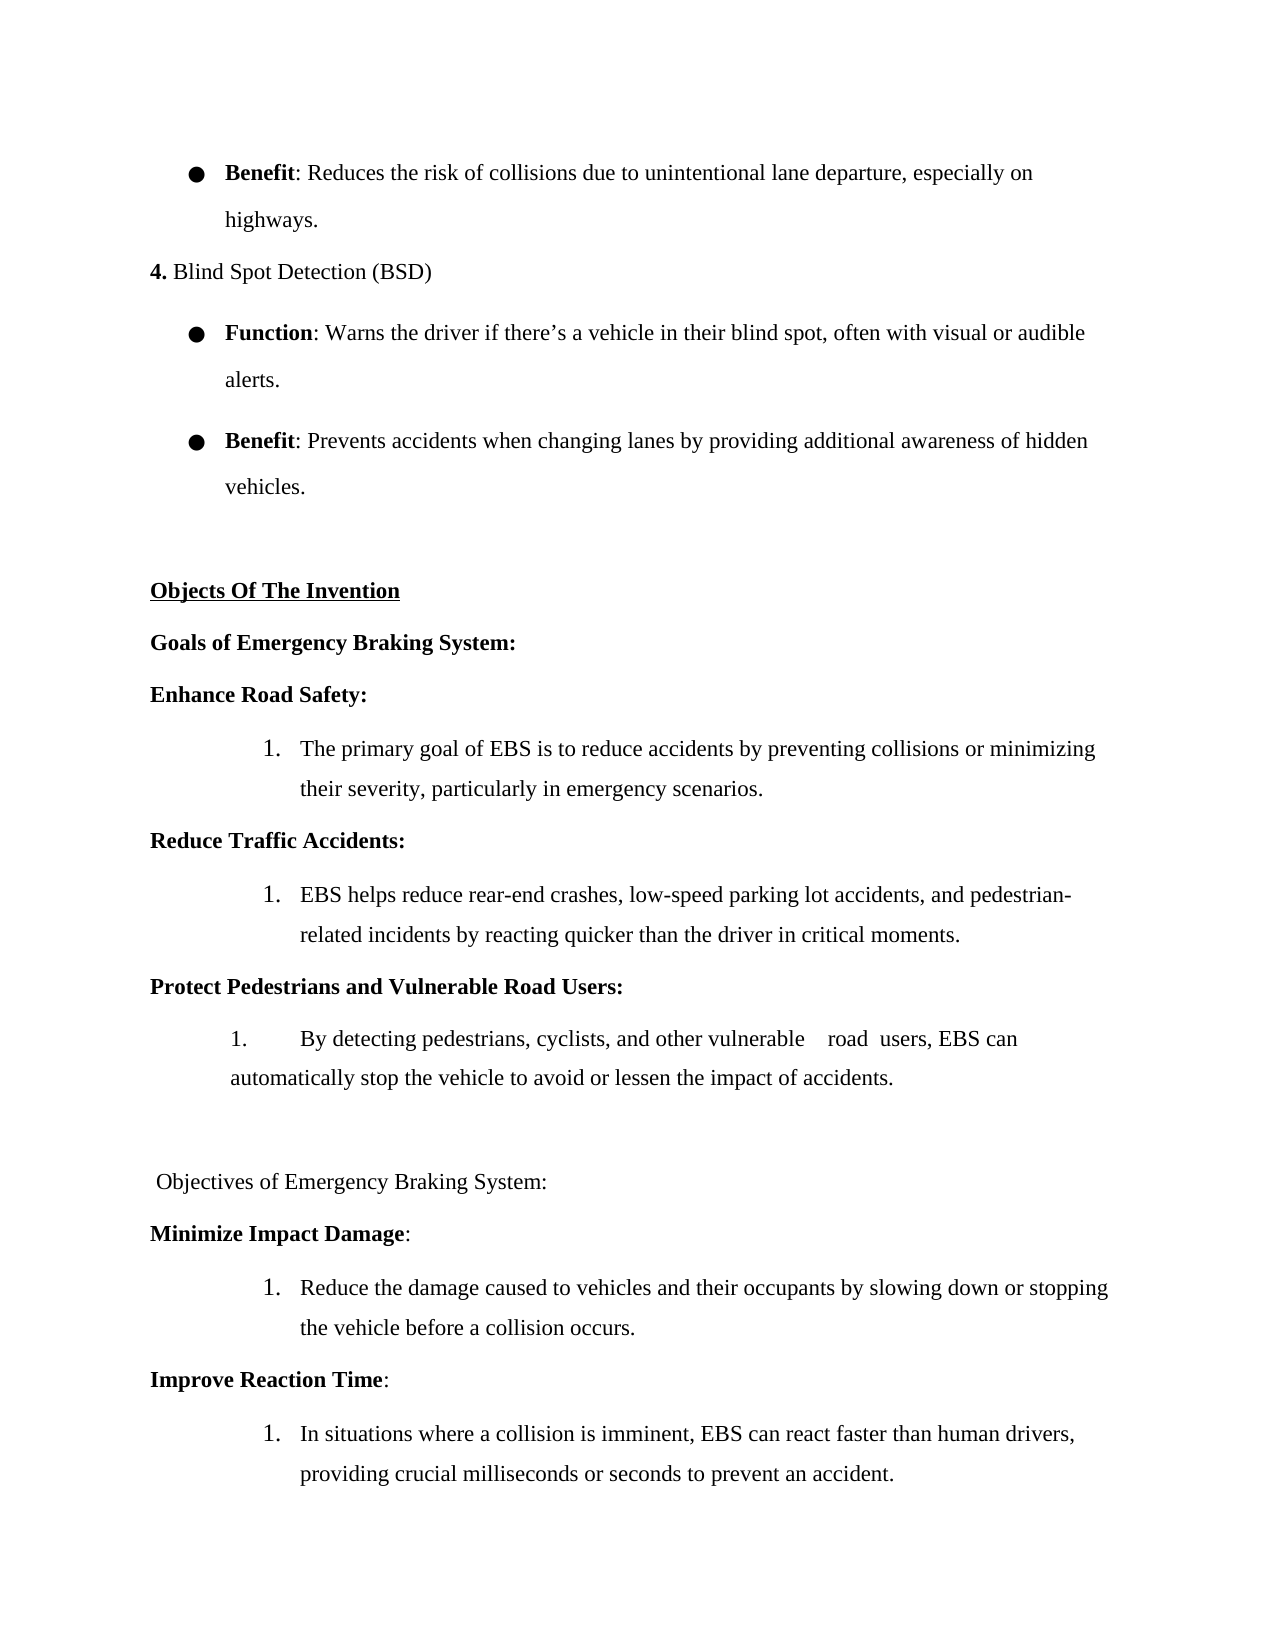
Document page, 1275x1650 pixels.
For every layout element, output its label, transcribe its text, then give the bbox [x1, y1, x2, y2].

list The primary goal of EBS is to reduce accidents by preventing collisions or minimizing their severity, particularly in emergency scenarios. [262, 733, 1125, 802]
text Enhance Road Safety: [150, 681, 1125, 708]
list In situations where a collision is imminent, EBS can react faster than human drivers, providing crucial milliseconds or seconds to prevent an accident. [262, 1418, 1125, 1486]
list By detecting pedestrians, cyclists, and other vulnerable road users, EBS can automatically stop the vehicle to avoid or lessen the impact of accidents. [230, 1025, 1125, 1091]
text Minimize Impact Damage: [150, 1220, 1125, 1247]
text Improve Reaction Time: [150, 1366, 1125, 1393]
list Benefit: Prevents accidents when changing lanes by providing additional awareness of hidden vehicles. [187, 418, 1125, 500]
list Function: Warns the driver if there’s a vehicle in their blind spot, often with visual or audible alerts. [187, 310, 1125, 392]
list EBS helps reduce rear-end crashes, low-speed parking lot accidents, and pedestrian-related incidents by reacting quicker than the driver in critical moments. [262, 879, 1125, 947]
list Benefit: Reduces the risk of collisions due to unintentional lane departure, especially on highways. [187, 150, 1125, 232]
text Objectives of Emergency Braking System: [150, 1168, 1125, 1195]
text Protect Pedestrians and Vulnerable Road Users: [150, 973, 1125, 999]
list Reduce the damage caused to vehicles and their occupants by slowing down or stopping the vehicle before a collision occurs. [262, 1272, 1125, 1341]
text 4. Blind Spot Detection (BSD) [150, 258, 1125, 284]
text Reduce Traffic Accidents: [150, 827, 1125, 853]
text Goals of Emergency Braking System: [150, 629, 1125, 656]
text Objects Of The Invention [150, 577, 1125, 604]
